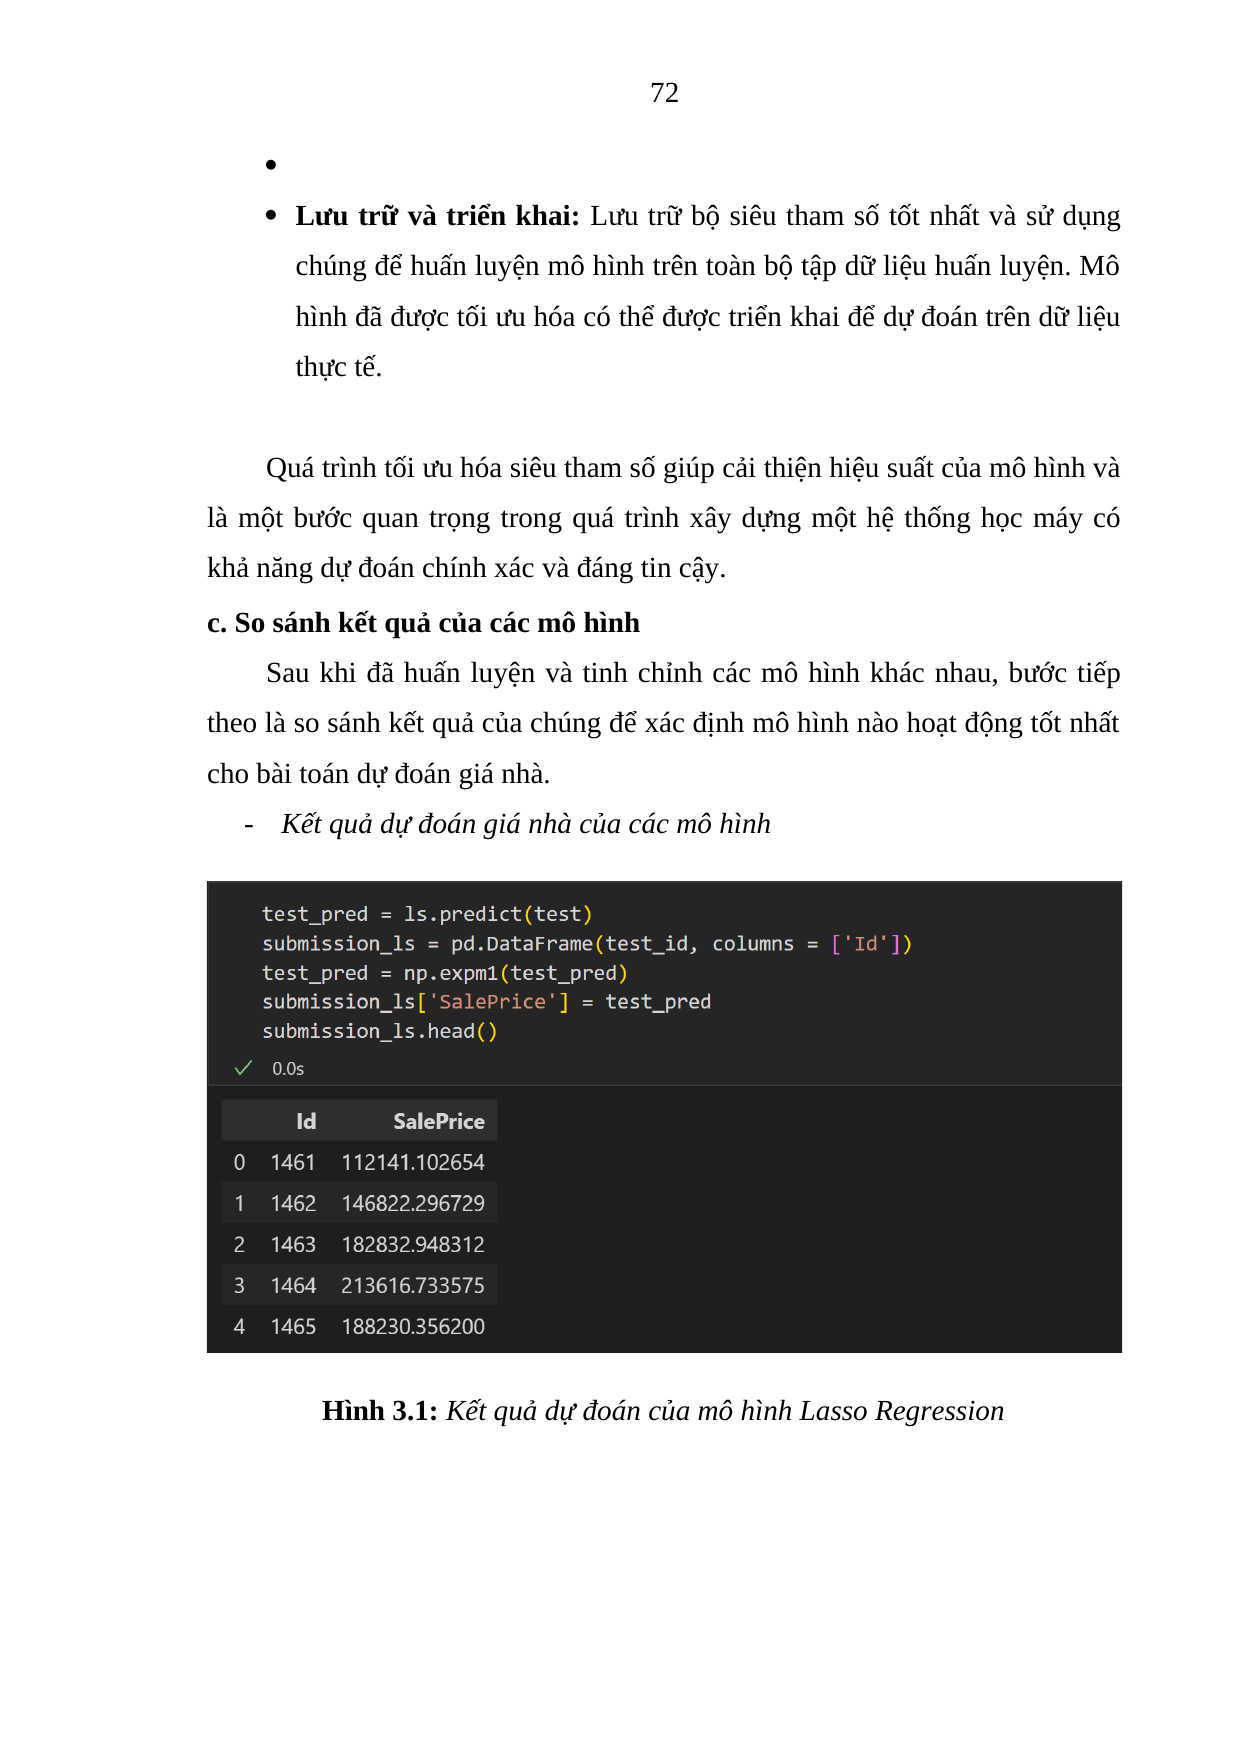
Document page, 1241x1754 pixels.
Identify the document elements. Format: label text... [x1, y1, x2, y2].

picture [206, 881, 1123, 1353]
text Kết quả dự đoán của mô hình Lasso Regression [207, 1393, 1122, 1426]
text Sau khi đã huấn luyện và tinh chỉnh các mô hình khác nhau, bước tiếp theo là so sánh kết quả của chúng để xác định mô hình nào hoạt động tốt nhất cho bài toán dự đoán giá nhà. [207, 655, 1122, 789]
subtitle So sánh kết quả của các mô hình [207, 605, 1122, 638]
text Quá trình tối ưu hóa siêu tham số giúp cải thiện hiệu suất của mô hình và là một bước quan trọng trong quá trình xây dựng một hệ thống học máy có khả năng dự đoán chính xác và đáng tin cậy. [207, 450, 1122, 584]
text Kết quả dự đoán giá nhà của các mô hình [244, 806, 1122, 840]
list Lưu trữ và triển khai: Lưu trữ bộ siêu tham số tốt nhất và sử dụng chúng để huấn luyện mô hình trên toàn bộ tập dữ liệu huấn luyện. Mô hình đã được tối ưu hóa có thể được triển khai để dự đoán trên dữ liệu thực tế. [266, 198, 1122, 383]
